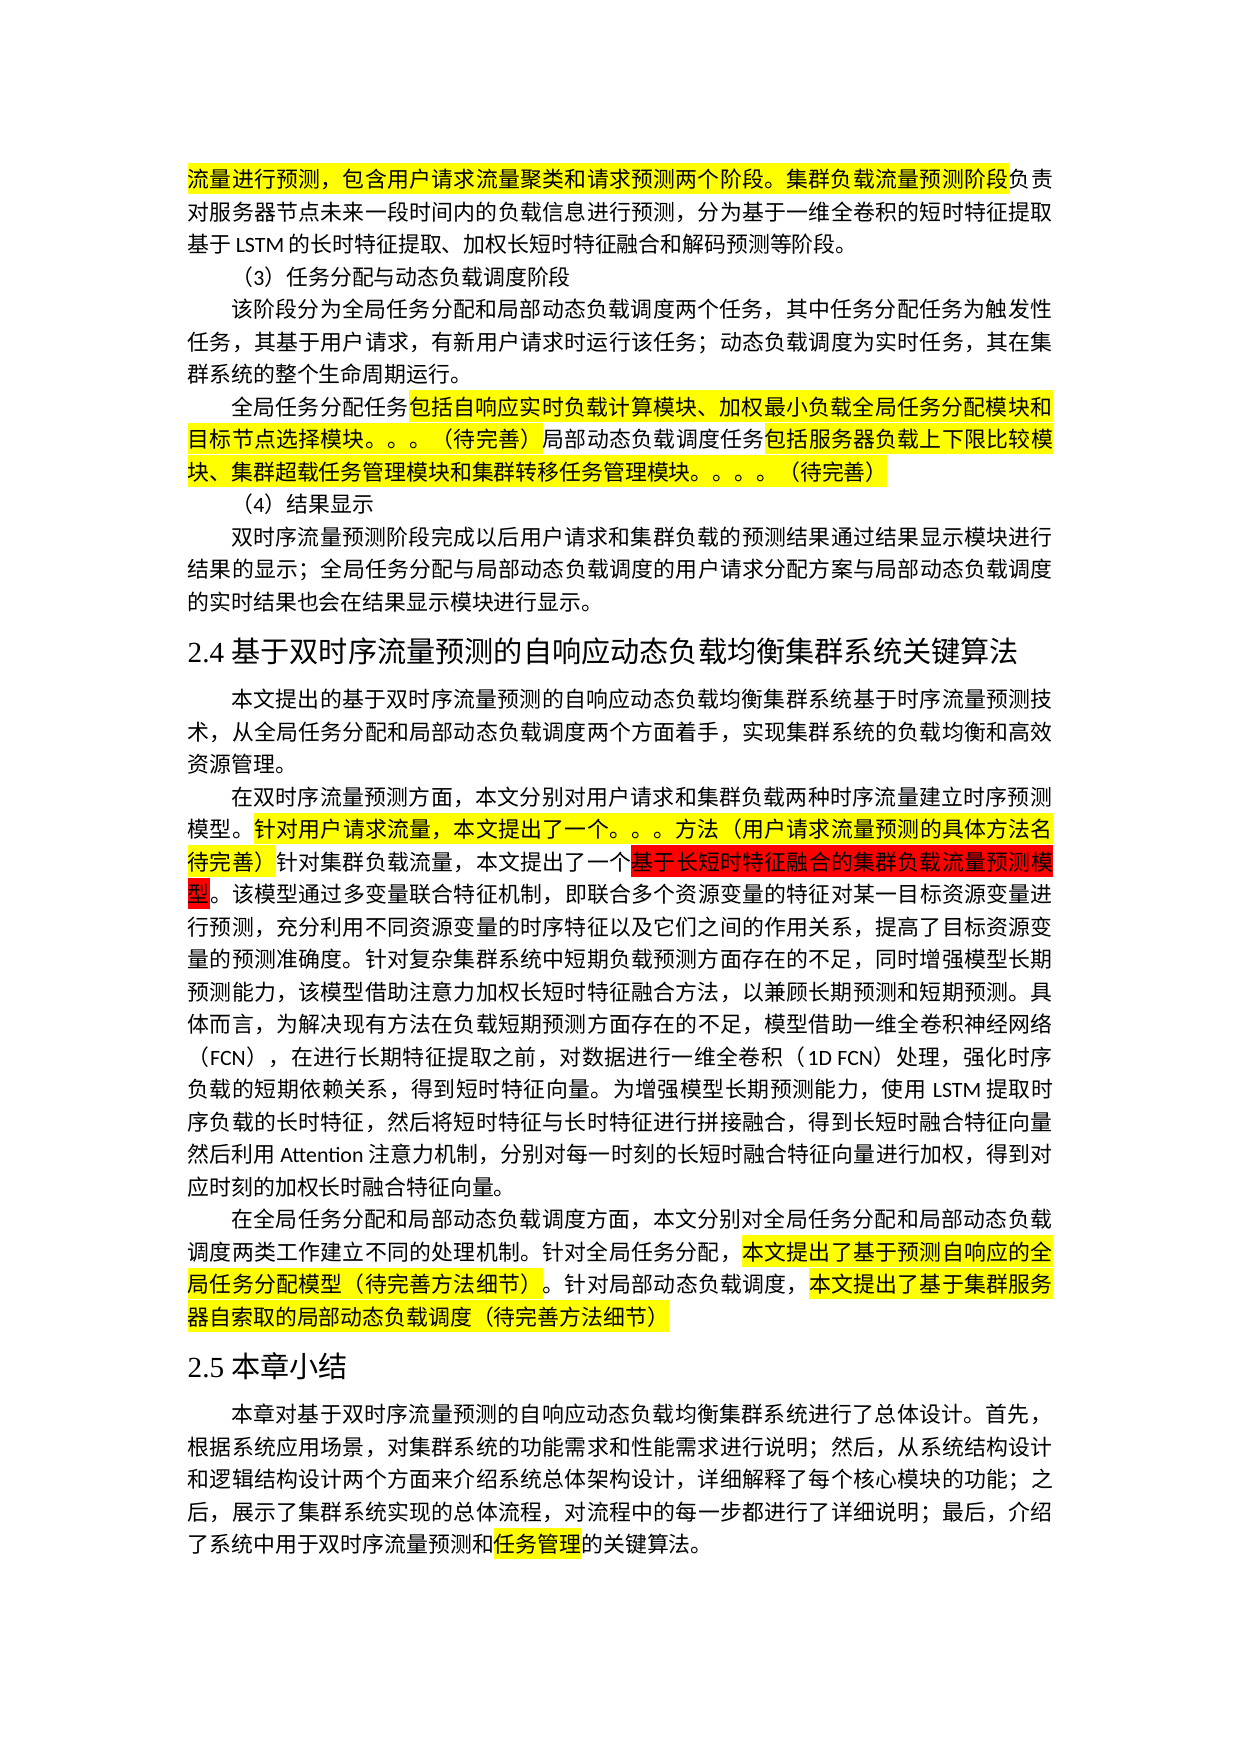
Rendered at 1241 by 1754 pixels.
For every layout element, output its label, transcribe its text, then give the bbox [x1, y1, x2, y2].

text （4）结果显示 [187, 487, 1053, 519]
text 在双时序流量预测方面，本文分别对用户请求和集群负载两种时序流量建立时序预测模型。针对用户请求流量，本文提出了一个。。。方法（用户请求流量预测的具体方法名，待完善）针对集群负载流量，本文提出了一个基于长短时特征融合的集群负载流量预测模型。该模型通过多变量联合特征机制，即联合多个资源变量的特征对某一目标资源变量进行预测，充分利用不同资源变量的时序特征以及它们之间的作用关系，提高了目标资源变量的预测准确度。针对复杂集群系统中短期负载预测方面存在的不足，同时增强模型长期预测能力，该模型借助注意力加权长短时特征融合方法，以兼顾长期预测和短期预测。具体而言，为解决现有方法在负载短期预测方面存在的不足，模型借助一维全卷积神经网络（FCN），在进行长期特征提取之前，对数据进行一维全卷积（1D FCN）处理，强化时序负载的短期依赖关系，得到短时特征向量。为增强模型长期预测能力，使用LSTM提取时序负载的长时特征，然后将短时特征与长时特征进行拼接融合，得到长短时融合特征向量；然后利用Attention注意力机制，分别对每一时刻的长短时融合特征向量进行加权，得到对应时刻的加权长时融合特征向量。 [187, 779, 1053, 1202]
text 双时序流量预测阶段完成以后用户请求和集群负载的预测结果通过结果显示模块进行结果的显示；全局任务分配与局部动态负载调度的用户请求分配方案与局部动态负载调度的实时结果也会在结果显示模块进行显示。 [187, 519, 1053, 617]
list 该阶段分为全局任务分配和局部动态负载调度两个任务，其中任务分配任务为触发性任务，其基于用户请求，有新用户请求时运行该任务；动态负载调度为实时任务，其在集群系统的整个生命周期运行。 [187, 292, 1053, 389]
list 任务分配与动态负载调度阶段 [187, 259, 1053, 292]
text 本章对基于双时序流量预测的自响应动态负载均衡集群系统进行了总体设计。首先，根据系统应用场景，对集群系统的功能需求和性能需求进行说明；然后，从系统结构设计和逻辑结构设计两个方面来介绍系统总体架构设计，详细解释了每个核心模块的功能；之后，展示了集群系统实现的总体流程，对流程中的每一步都进行了详细说明；最后，介绍了系统中用于双时序流量预测和任务管理的关键算法。 [187, 1397, 1053, 1559]
list 全局任务分配任务包括自响应实时负载计算模块、加权最小负载全局任务分配模块和目标节点选择模块。。。（待完善）局部动态负载调度任务包括服务器负载上下限比较模块、集群超载任务管理模块和集群转移任务管理模块。。。。（待完善） [187, 389, 1053, 487]
text 2.5 本章小结 [187, 1332, 1053, 1397]
text 2.4 基于双时序流量预测的自响应动态负载均衡集群系统关键算法 [187, 617, 1053, 682]
text 在全局任务分配和局部动态负载调度方面，本文分别对全局任务分配和局部动态负载调度两类工作建立不同的处理机制。针对全局任务分配，本文提出了基于预测自响应的全局任务分配模型（待完善方法细节）。针对局部动态负载调度，本文提出了基于集群服务器自索取的局部动态负载调度（待完善方法细节） [187, 1202, 1053, 1332]
text 本文提出的基于双时序流量预测的自响应动态负载均衡集群系统基于时序流量预测技术，从全局任务分配和局部动态负载调度两个方面着手，实现集群系统的负载均衡和高效资源管理。 [187, 682, 1053, 779]
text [187, 162, 1053, 259]
